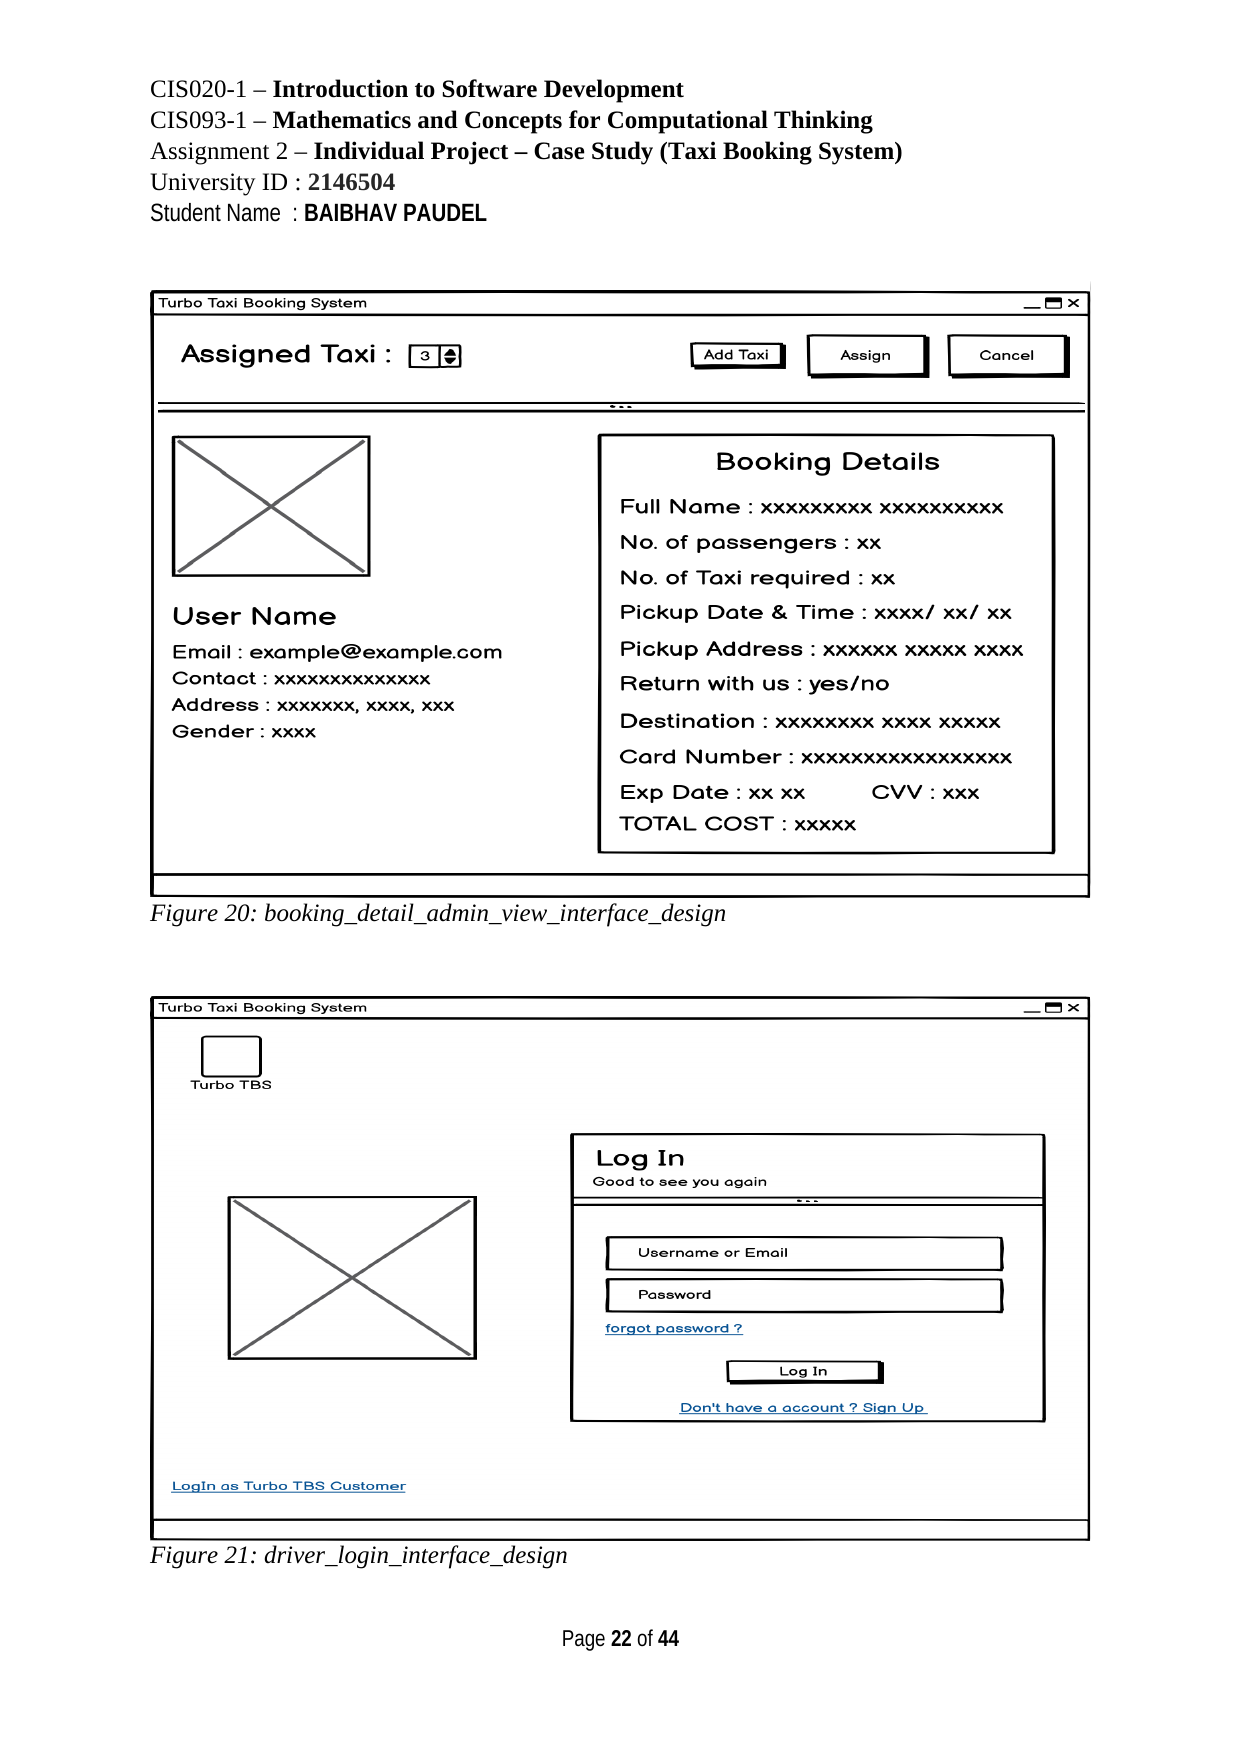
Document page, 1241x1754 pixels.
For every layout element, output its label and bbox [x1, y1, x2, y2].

picture [150, 996, 1091, 1541]
picture [150, 290, 1091, 898]
